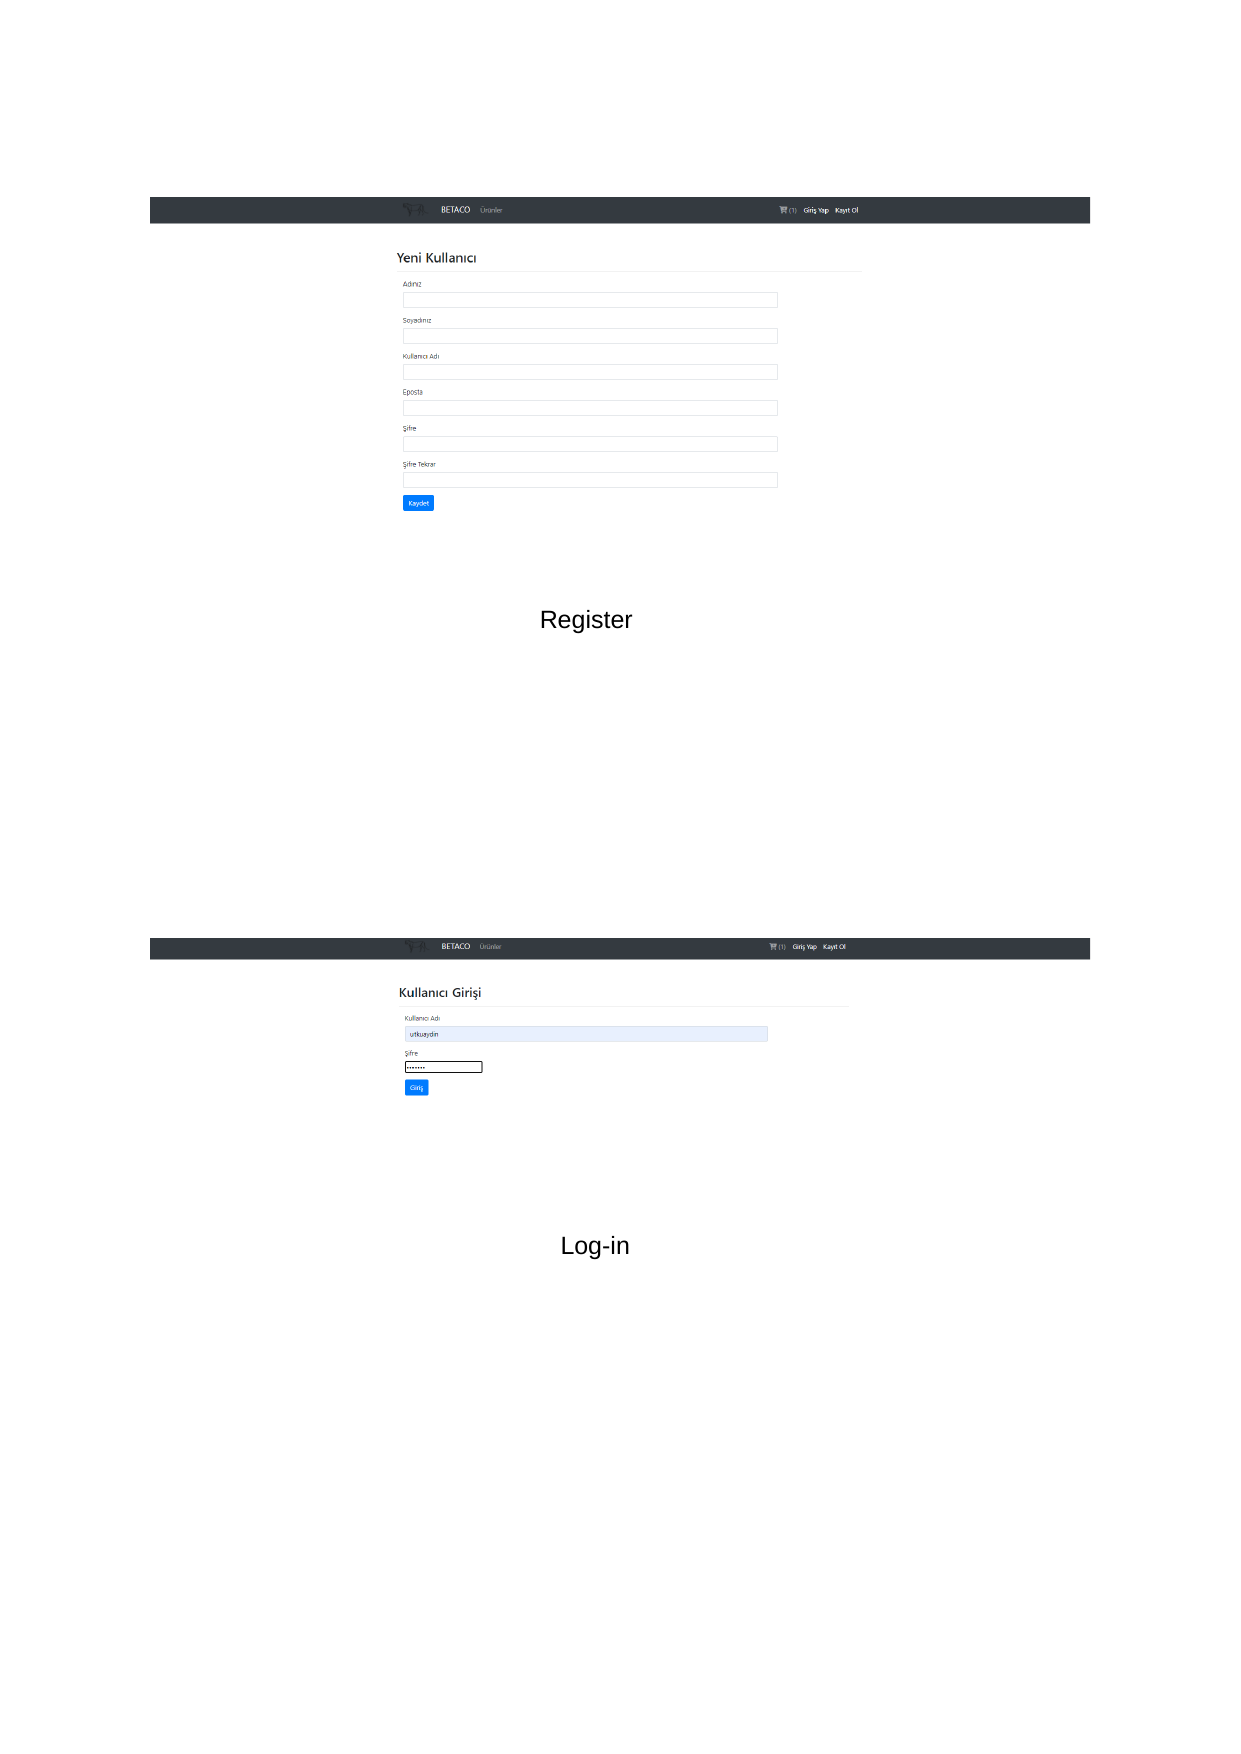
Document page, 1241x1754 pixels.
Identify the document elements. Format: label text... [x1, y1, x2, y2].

text Register [150, 605, 1090, 634]
text Log-in [150, 1231, 1090, 1259]
picture [150, 938, 1091, 1212]
picture [150, 197, 1091, 586]
